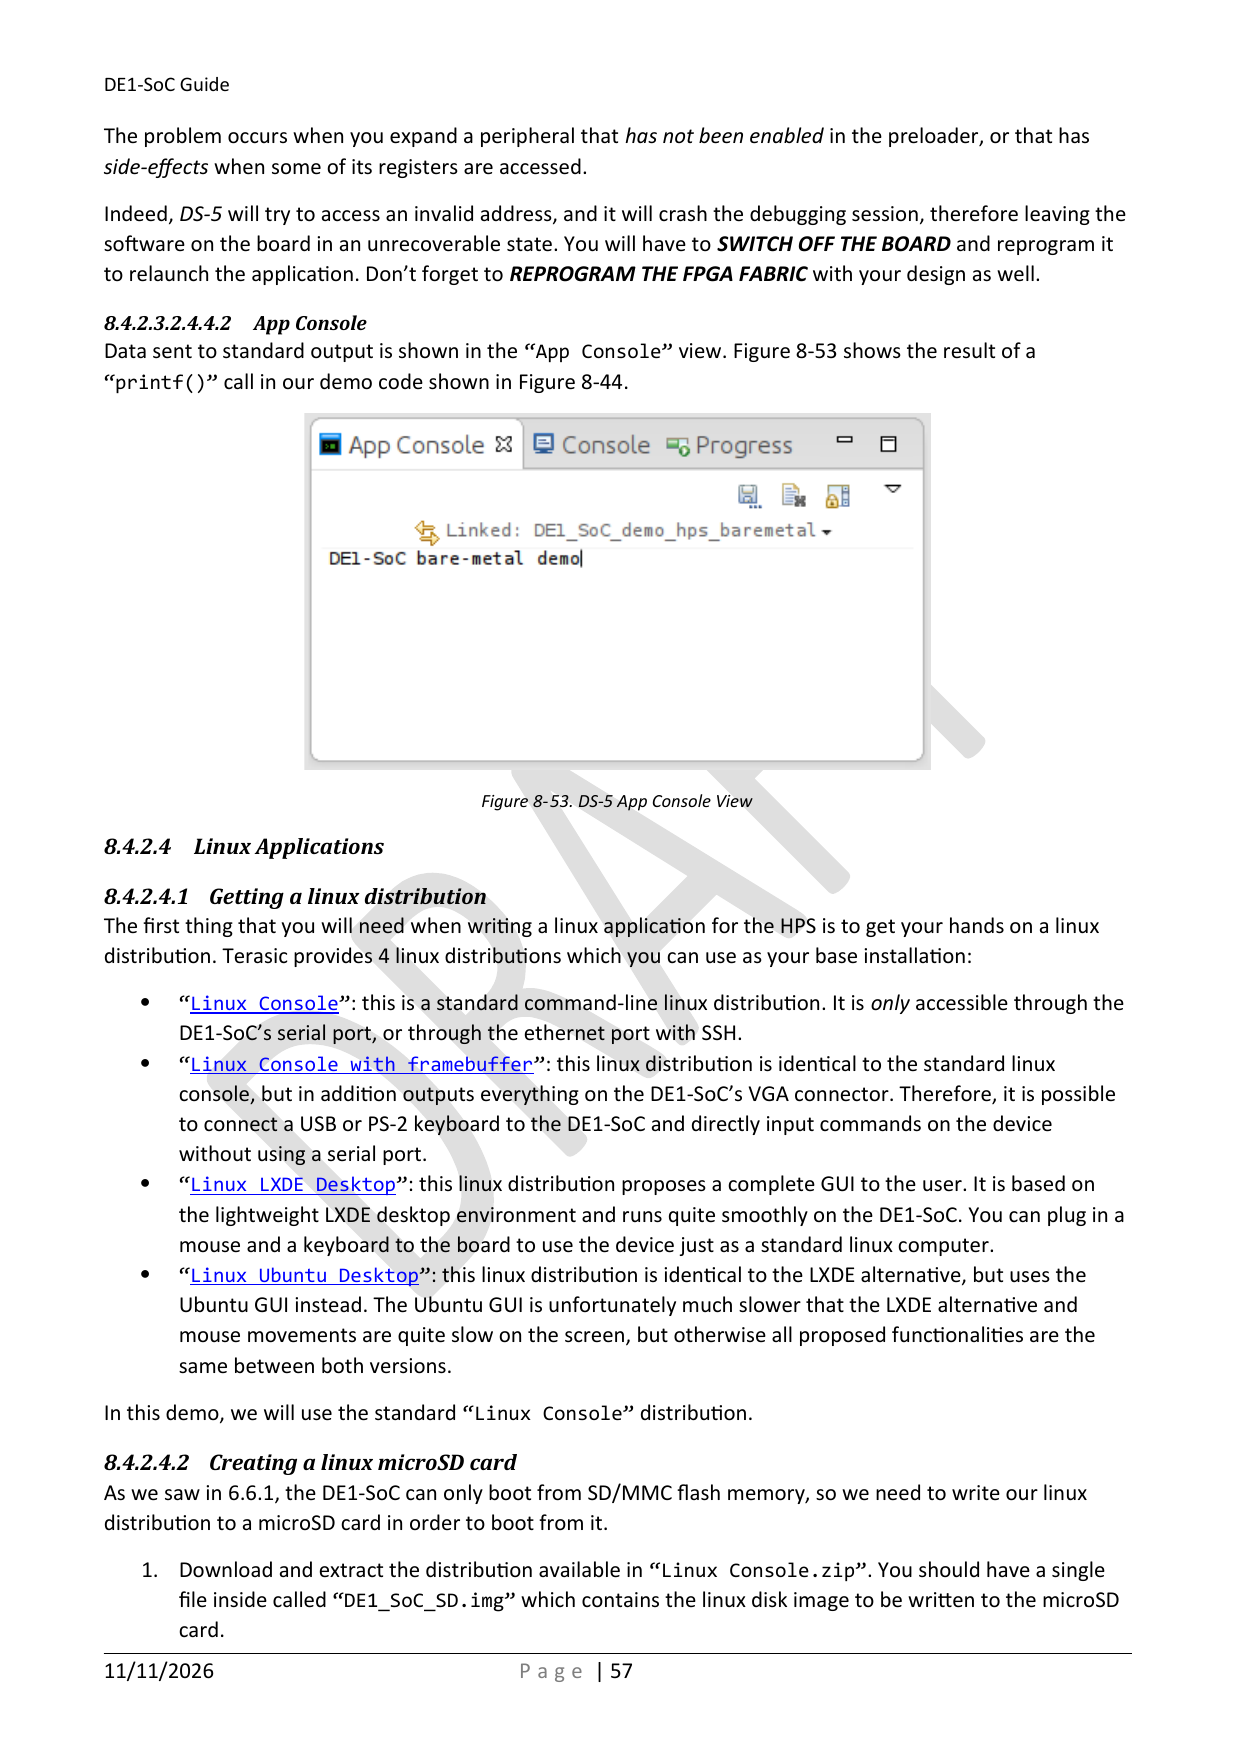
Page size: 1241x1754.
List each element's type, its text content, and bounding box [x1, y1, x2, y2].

subtitle Linux Applications [103, 832, 1132, 859]
list “Linux Console”: this is a standard command-line linux distribution. It is only accessible through the DE1-SoC’s serial port, or through the ethernet port with SSH. [141, 988, 1132, 1047]
list Download and extract the distribution available in “Linux Console.zip”. You should have a single file inside called “DE1_SoC_SD.img” which contains the linux disk image to be written to the microSD card. [141, 1555, 1132, 1643]
list “Linux LXDE Desktop”: this linux distribution proposes a complete GUI to the user. It is based on the lightweight LXDE desktop environment and runs quite smoothly on the DE1-SoC. You can plug in a mouse and a keyboard to the board to use the device just as a standard linux computer. [141, 1169, 1132, 1258]
text As we saw in 6.6.1, the DE1-SoC can only boot from SD/MMC flash memory, so we need to write our linux distribution to a microSD card in order to boot from it. [103, 1478, 1132, 1536]
picture [304, 413, 931, 770]
list “Linux Ubuntu Desktop”: this linux distribution is identical to the LXDE alternative, but uses the Ubuntu GUI instead. The Ubuntu GUI is unfortunately much slower that the LXDE alternative and mouse movements are quite slow on the screen, but otherwise all proposed functionalities are the same between both versions. [141, 1260, 1132, 1379]
text The first thing that you will need when writing a linux application for the HPS is to get your hands on a linux distribution. Terasic provides 4 linux distributions which you can use as your base installation: [103, 911, 1132, 969]
subtitle App Console [103, 310, 1132, 335]
subtitle Creating a linux microSD card [103, 1449, 1132, 1476]
list “Linux Console with framebuffer”: this linux distribution is identical to the standard linux console, but in addition outputs everything on the DE1-SoC’s VGA connector. Therefore, it is possible to connect a USB or PS-2 keyboard to the DE1-SoC and directly input commands on the device without using a serial port. [141, 1049, 1132, 1167]
text Indeed, DS-5 will try to access an invalid address, and it will crash the debugging session, therefore leaving the software on the board in an unrecoverable state. You will have to switch off the board and reprogram it to relaunch the application. Don’t forget to reprogram the FPGA fabric with your design as well. [103, 199, 1132, 287]
subtitle Getting a linux distribution [103, 882, 1132, 909]
text The problem occurs when you expand a peripheral that has not been enabled in the preloader, or that has side-effects when some of its registers are accessed. [103, 122, 1132, 180]
text In this demo, we will use the standard “Linux Console” distribution. [103, 1398, 1132, 1426]
